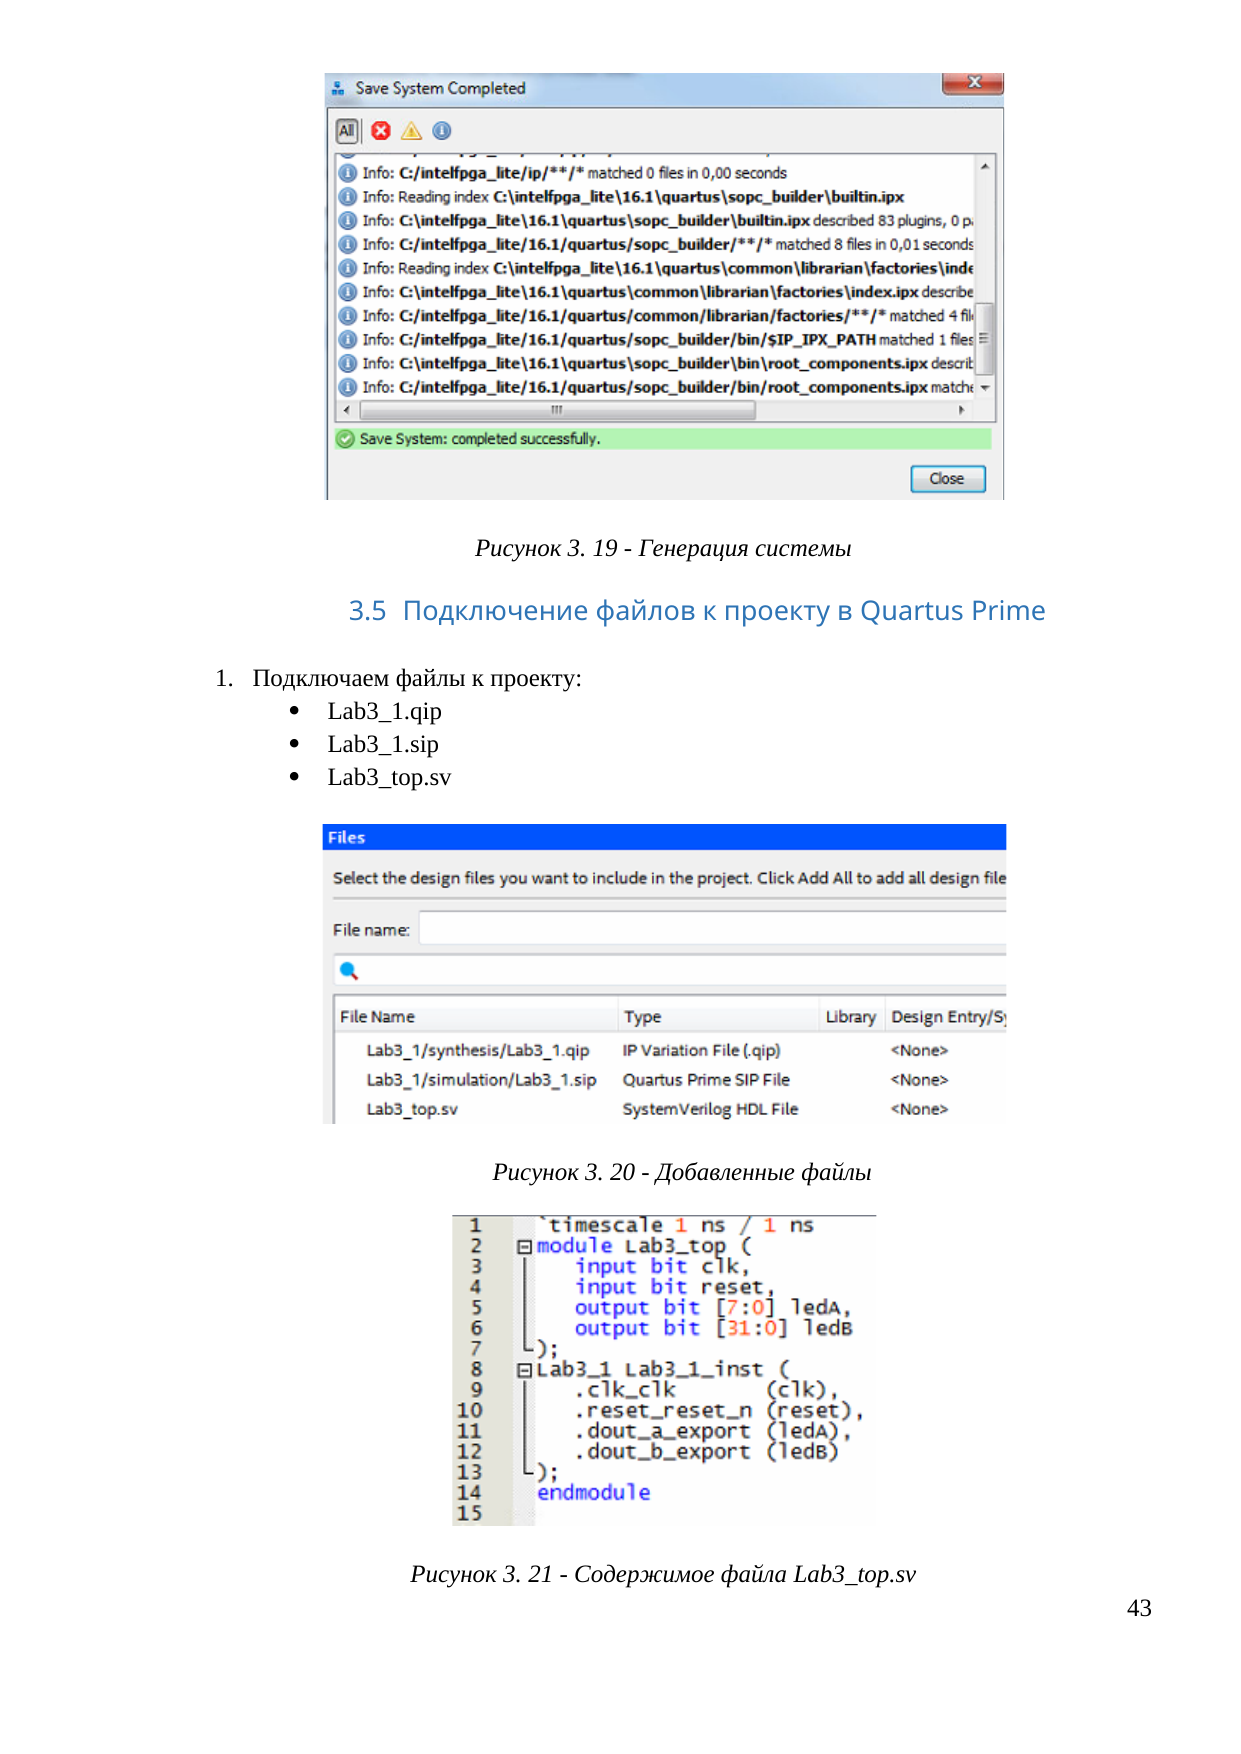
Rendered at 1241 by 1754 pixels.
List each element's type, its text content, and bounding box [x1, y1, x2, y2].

picture [322, 824, 1007, 1124]
list Lab3_1.sip [290, 729, 1152, 758]
list Lab3_top.sv [290, 762, 1152, 791]
text Рисунок 3. 19 - Генерация системы [177, 533, 1152, 562]
text Рисунок 3. 21 - Содержимое файла Lab3_top.sv [177, 1559, 1152, 1587]
picture [324, 73, 1005, 500]
subtitle Подключение файлов к проекту в Quartus Prime [311, 591, 1152, 628]
list Lab3_1.qip [290, 696, 1152, 724]
list Подключаем файлы к проекту: [215, 663, 1152, 692]
picture [452, 1215, 877, 1526]
text Рисунок 3. 20 - Добавленные файлы [177, 1157, 1152, 1186]
